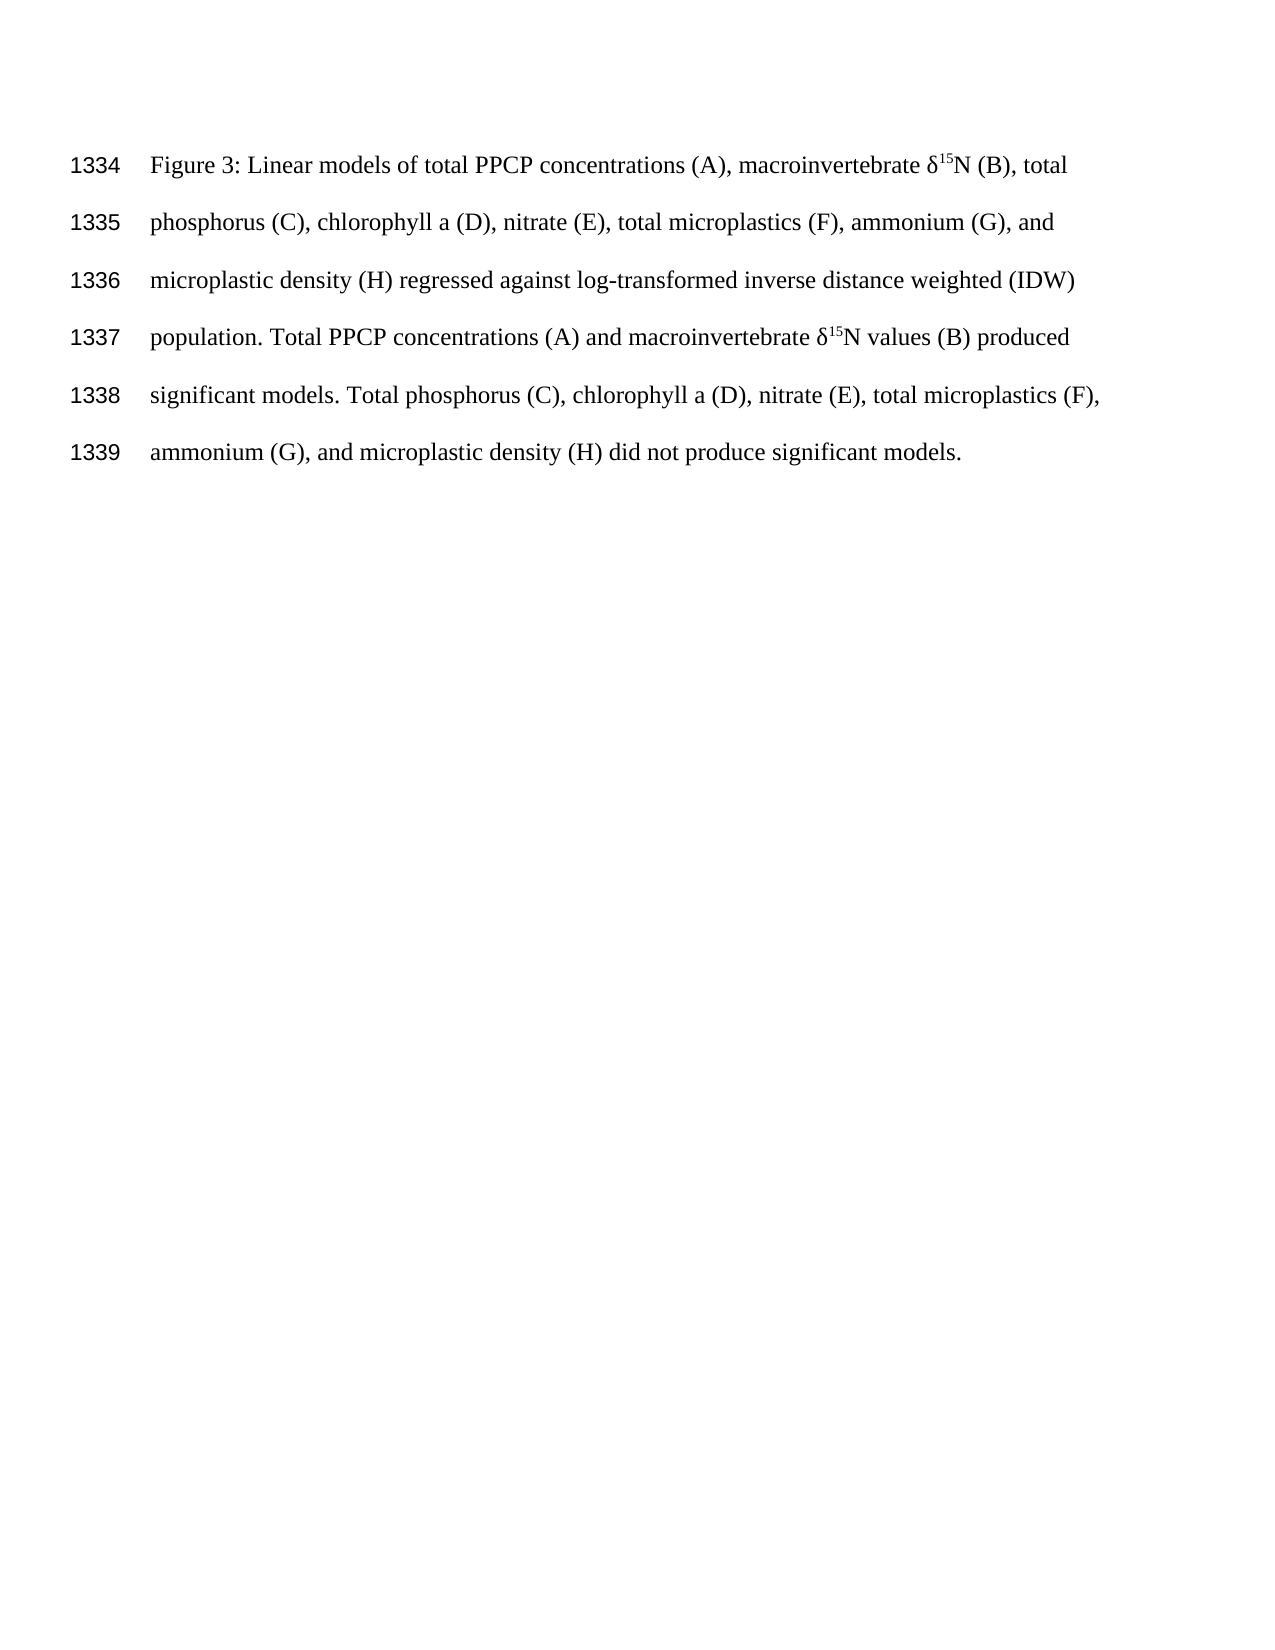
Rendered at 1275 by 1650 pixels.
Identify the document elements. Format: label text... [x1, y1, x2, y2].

text Figure 3: Linear models of total PPCP concentrations (A), macroinvertebrate δ15N (B), total phosphorus (C), chlorophyll a (D), nitrate (E), total microplastics (F), ammonium (G), and microplastic density (H) regressed against log-transformed inverse distance weighted (IDW) population. Total PPCP concentrations (A) and macroinvertebrate δ15N values (B) produced significant models. Total phosphorus (C), chlorophyll a (D), nitrate (E), total microplastics (F), ammonium (G), and microplastic density (H) did not produce significant models. [150, 150, 1125, 466]
